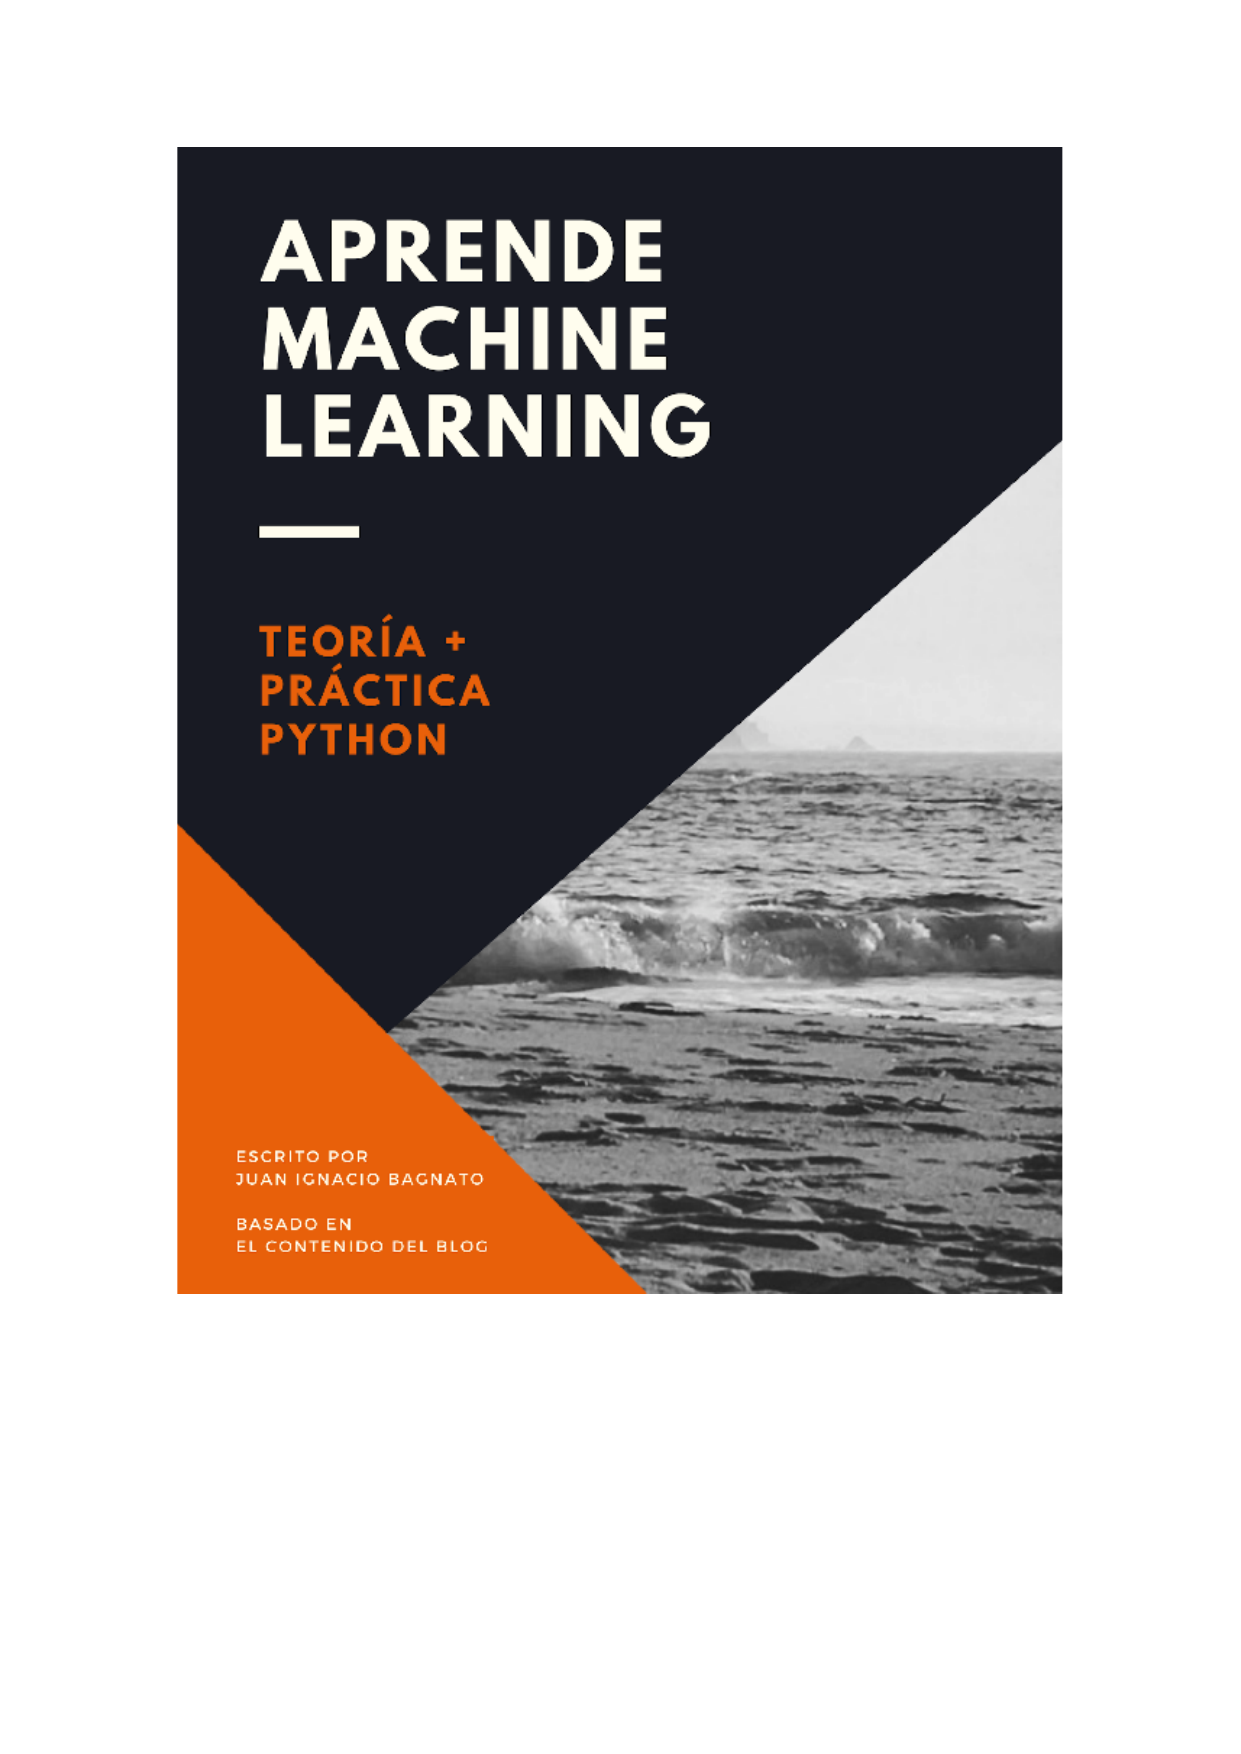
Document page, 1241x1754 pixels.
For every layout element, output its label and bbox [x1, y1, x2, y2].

picture [177, 147, 1063, 1294]
